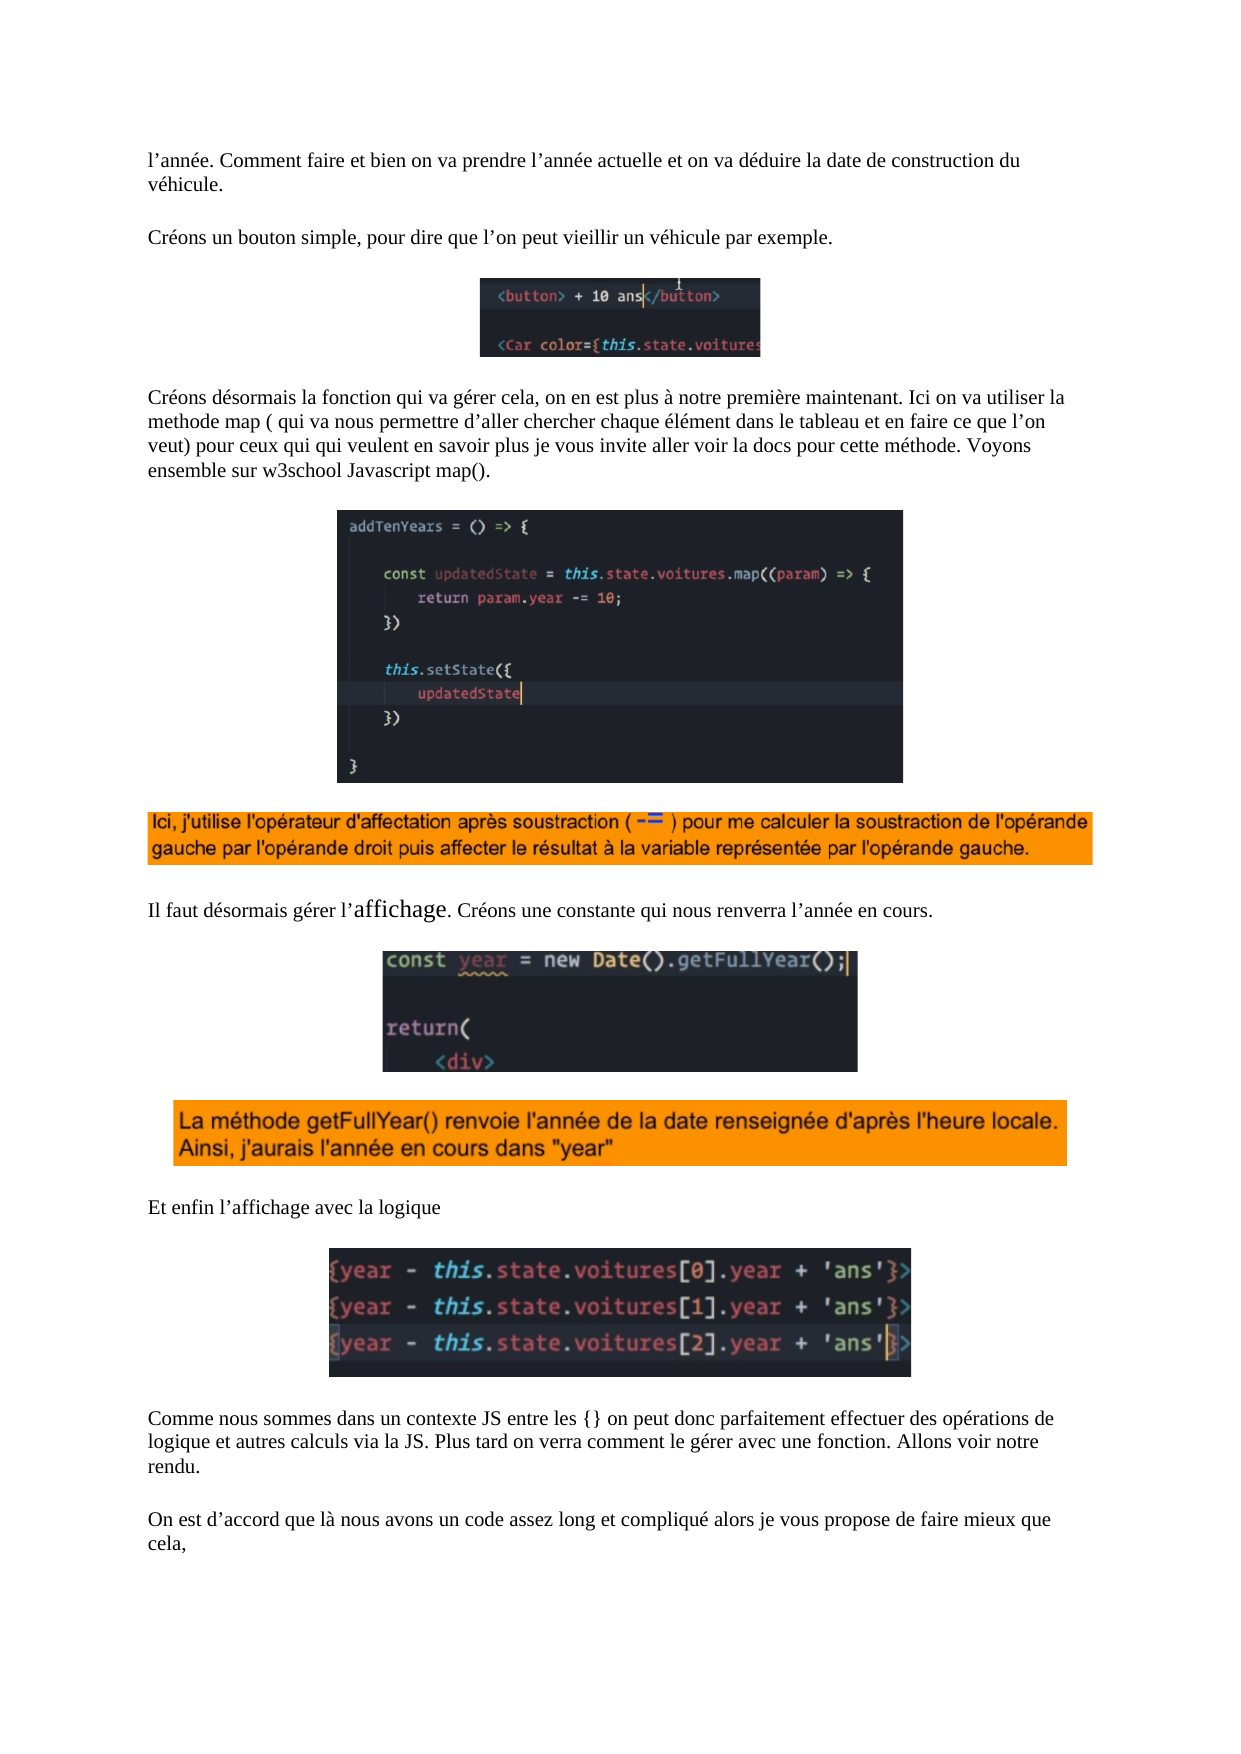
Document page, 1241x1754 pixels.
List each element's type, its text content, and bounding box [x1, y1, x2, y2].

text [148, 148, 1093, 196]
text Comme nous sommes dans un contexte JS entre les {} on peut donc parfaitement effectuer des opérations de logique et autres calculs via la JS. Plus tard on verra comment le gérer avec une fonction. Allons voir notre rendu. [148, 1405, 1093, 1478]
picture [147, 812, 1093, 865]
text Il faut désormais gérer l’affichage. Créons une constante qui nous renverra l’année en cours. [148, 894, 1093, 922]
picture [329, 1248, 912, 1377]
text Créons un bouton simple, pour dire que l’on peut vieillir un véhicule par exemple. [148, 225, 1093, 249]
text On est d’accord que là nous avons un code assez long et compliqué alors je vous propose de faire mieux que cela, [148, 1507, 1093, 1555]
text Et enfin l’affichage avec la logique [148, 1195, 1093, 1219]
picture [173, 1100, 1067, 1166]
picture [479, 278, 761, 357]
text Créons désormais la fonction qui va gérer cela, on en est plus à notre première maintenant. Ici on va utiliser la methode map ( qui va nous permettre d’aller chercher chaque élément dans le tableau et en faire ce que l’on veut) pour ceux qui qui veulent en savoir plus je vous invite aller voir la docs pour cette méthode. Voyons ensemble sur w3school Javascript map(). [148, 385, 1093, 482]
picture [382, 951, 858, 1072]
picture [337, 510, 904, 783]
